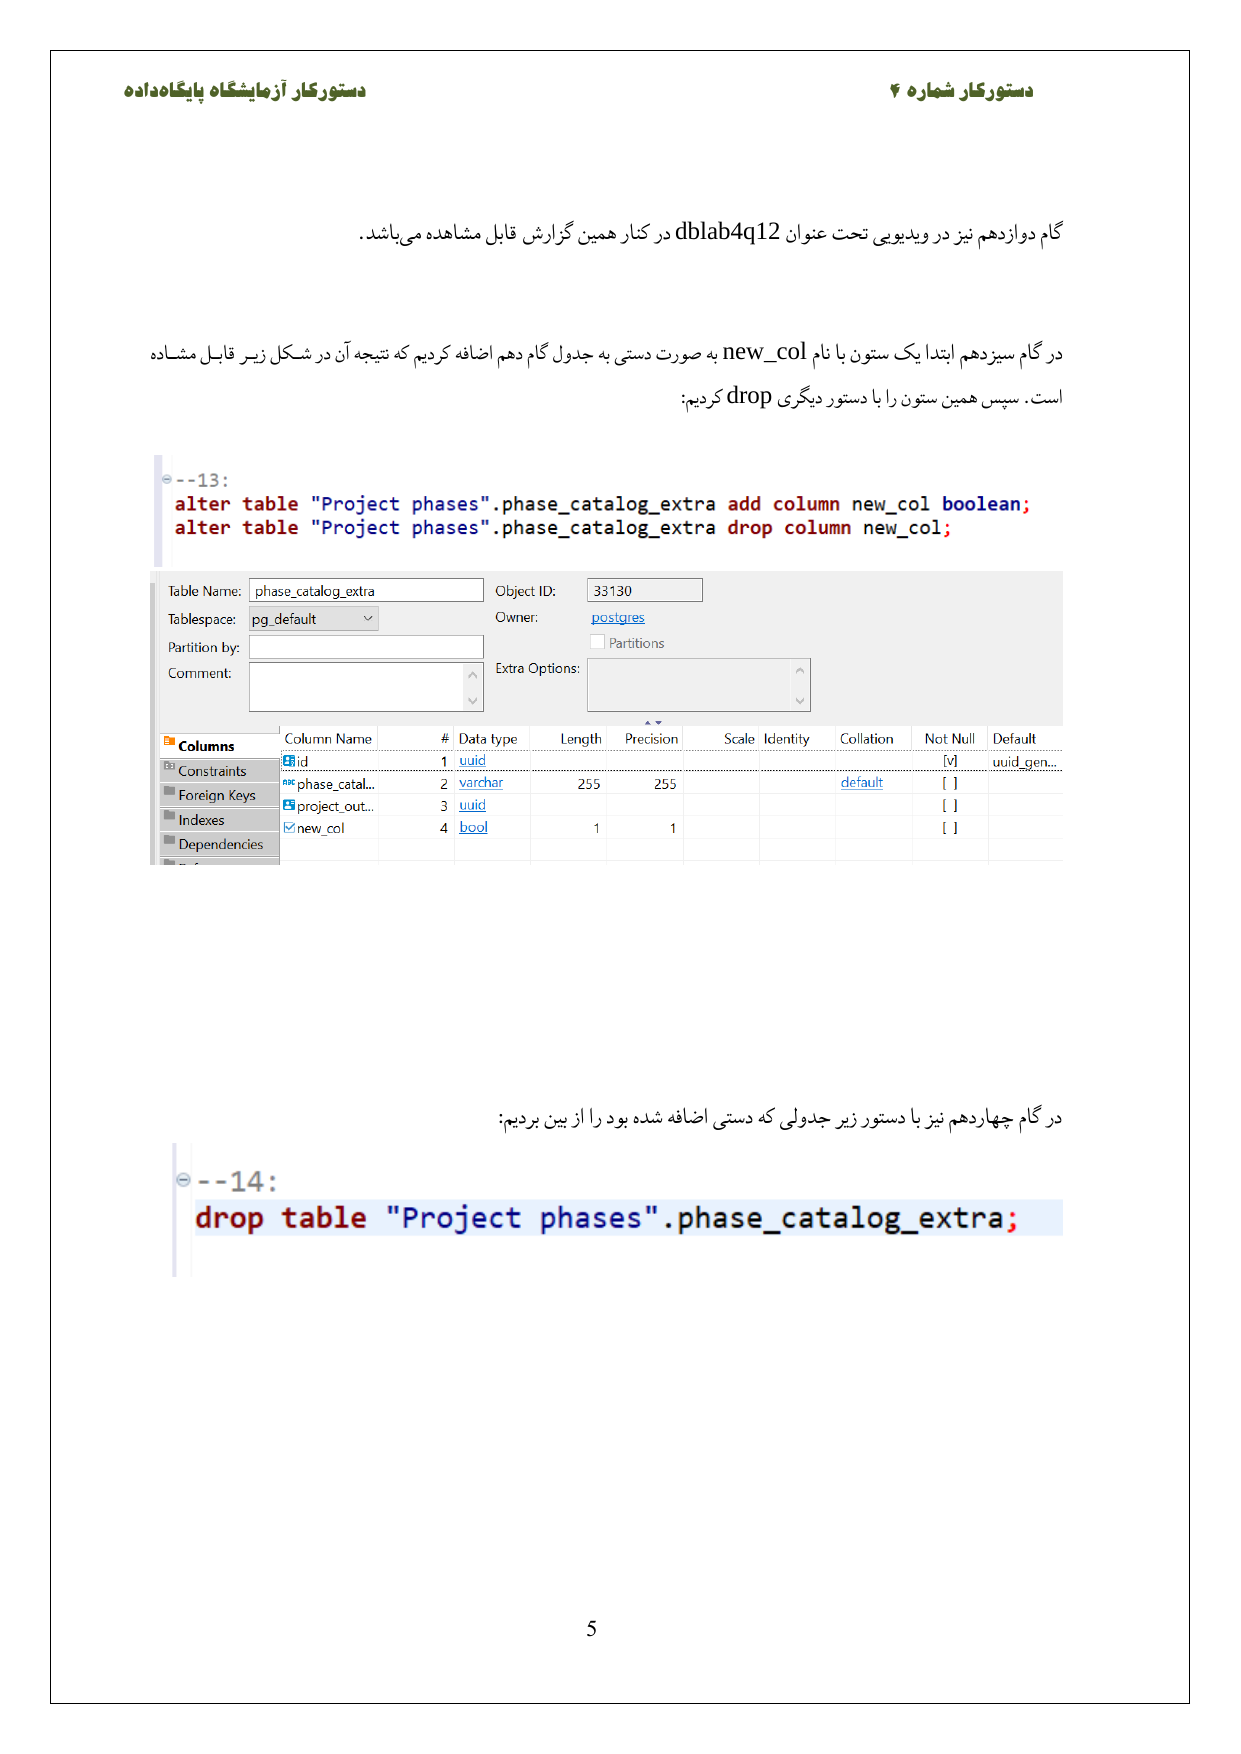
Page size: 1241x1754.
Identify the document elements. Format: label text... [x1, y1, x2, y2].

list گام دوازدهم نیز در ویدیویی تحت عنوان dblab4q12 در کنار همین گزارش قابل مشاهده می‌باشد. [150, 216, 1063, 254]
picture [172, 1143, 1063, 1277]
picture [150, 571, 1063, 865]
picture [150, 455, 1063, 567]
list در گام چهاردهم نیز با دستور زیر جدولی که دستی اضافه شده بود را از بین بردیم: [150, 1100, 1063, 1138]
list در گام سیزدهم ابتدا یک ستون با نام new_col به صورت دستی به جدول گام دهم اضافه کردیم که نتیجه آن در شکل زیر قابل مشاده است. سپس همین ستون را با دستور دیگری drop کردیم: [150, 336, 1063, 417]
